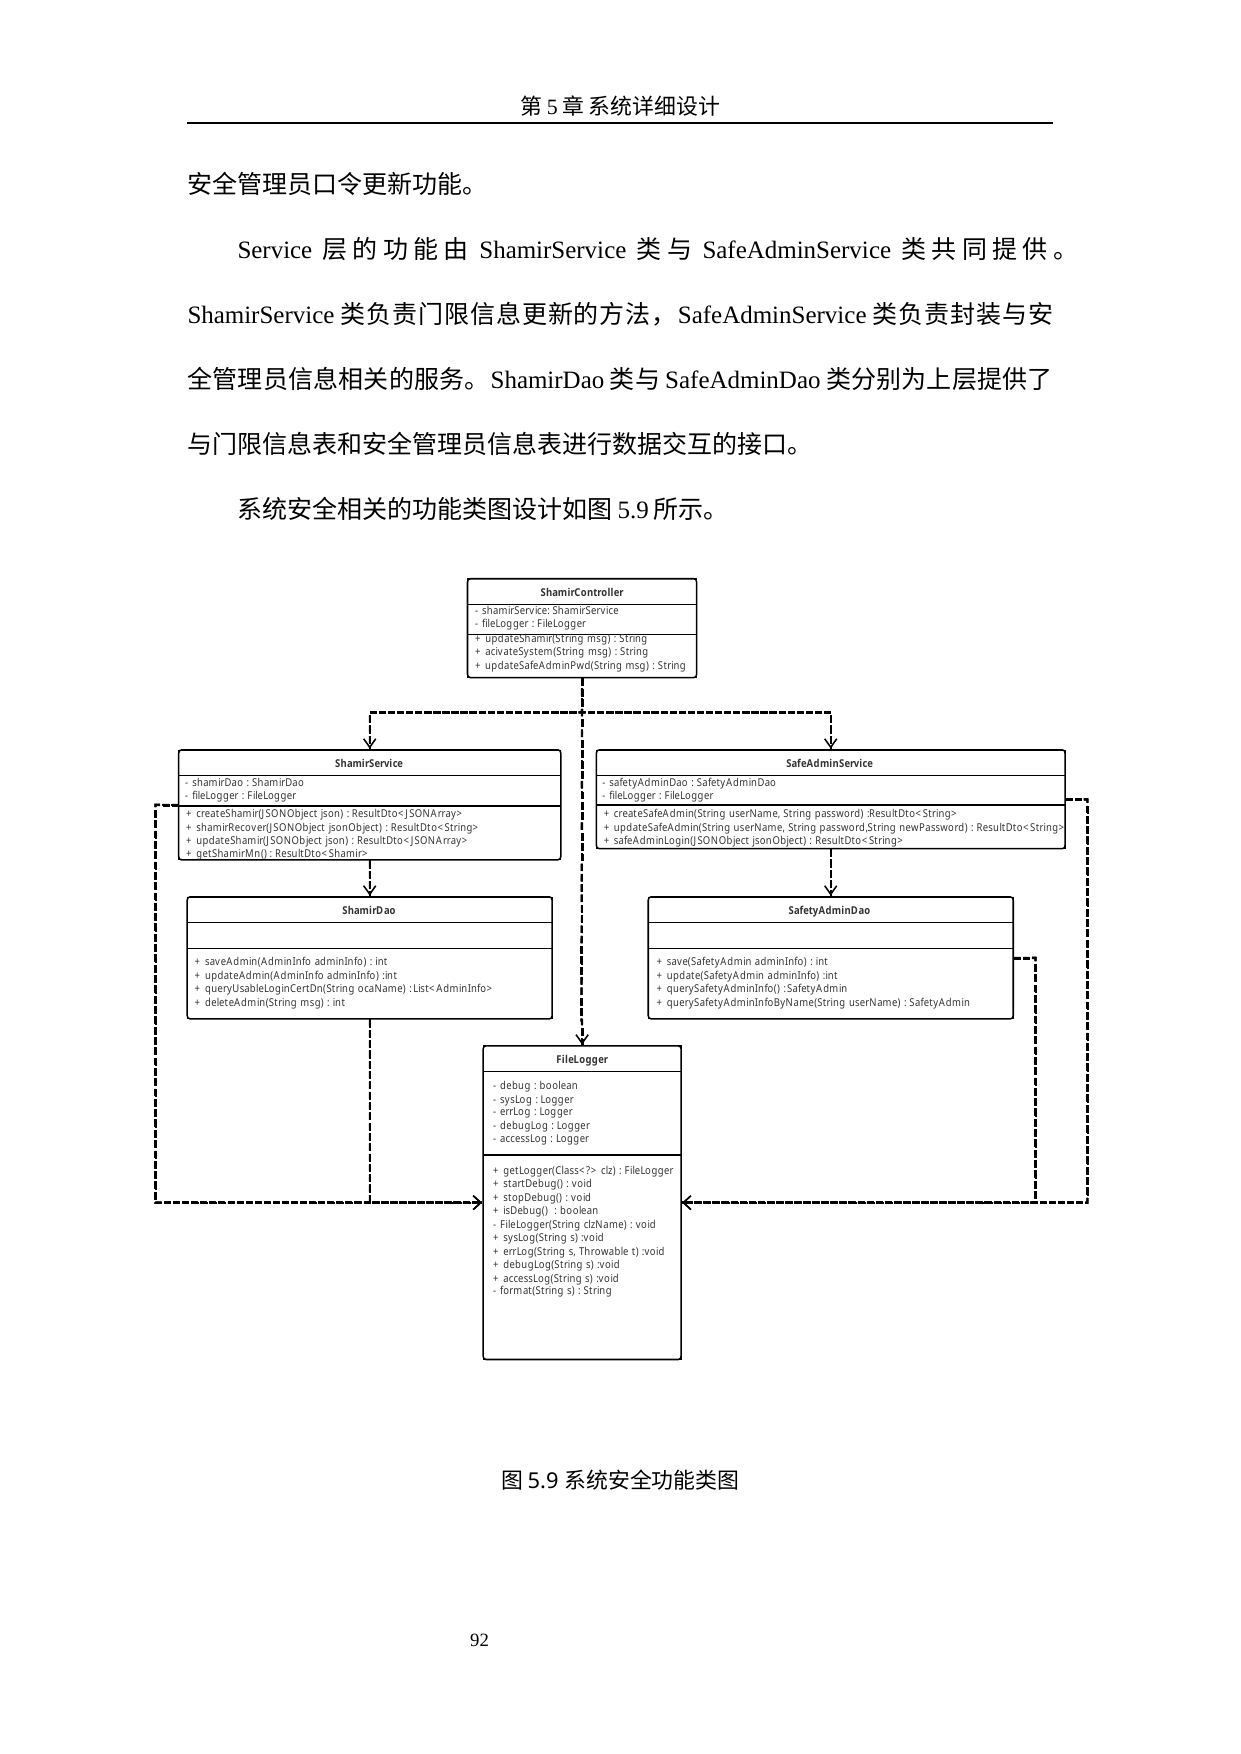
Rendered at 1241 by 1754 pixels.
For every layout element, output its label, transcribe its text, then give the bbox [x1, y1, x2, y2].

text Service层的功能由ShamirService类与SafeAdminService类共同提供。ShamirService类负责门限信息更新的方法，SafeAdminService类负责封装与安全管理员信息相关的服务。ShamirDao类与SafeAdminDao类分别为上层提供了与门限信息表和安全管理员信息表进行数据交互的接口。 [187, 215, 1053, 475]
text 图5.9 系统安全功能类图 [187, 1462, 1053, 1495]
text 系统安全相关的功能类图设计如图5.9所示。 [187, 475, 1053, 540]
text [187, 150, 1053, 215]
